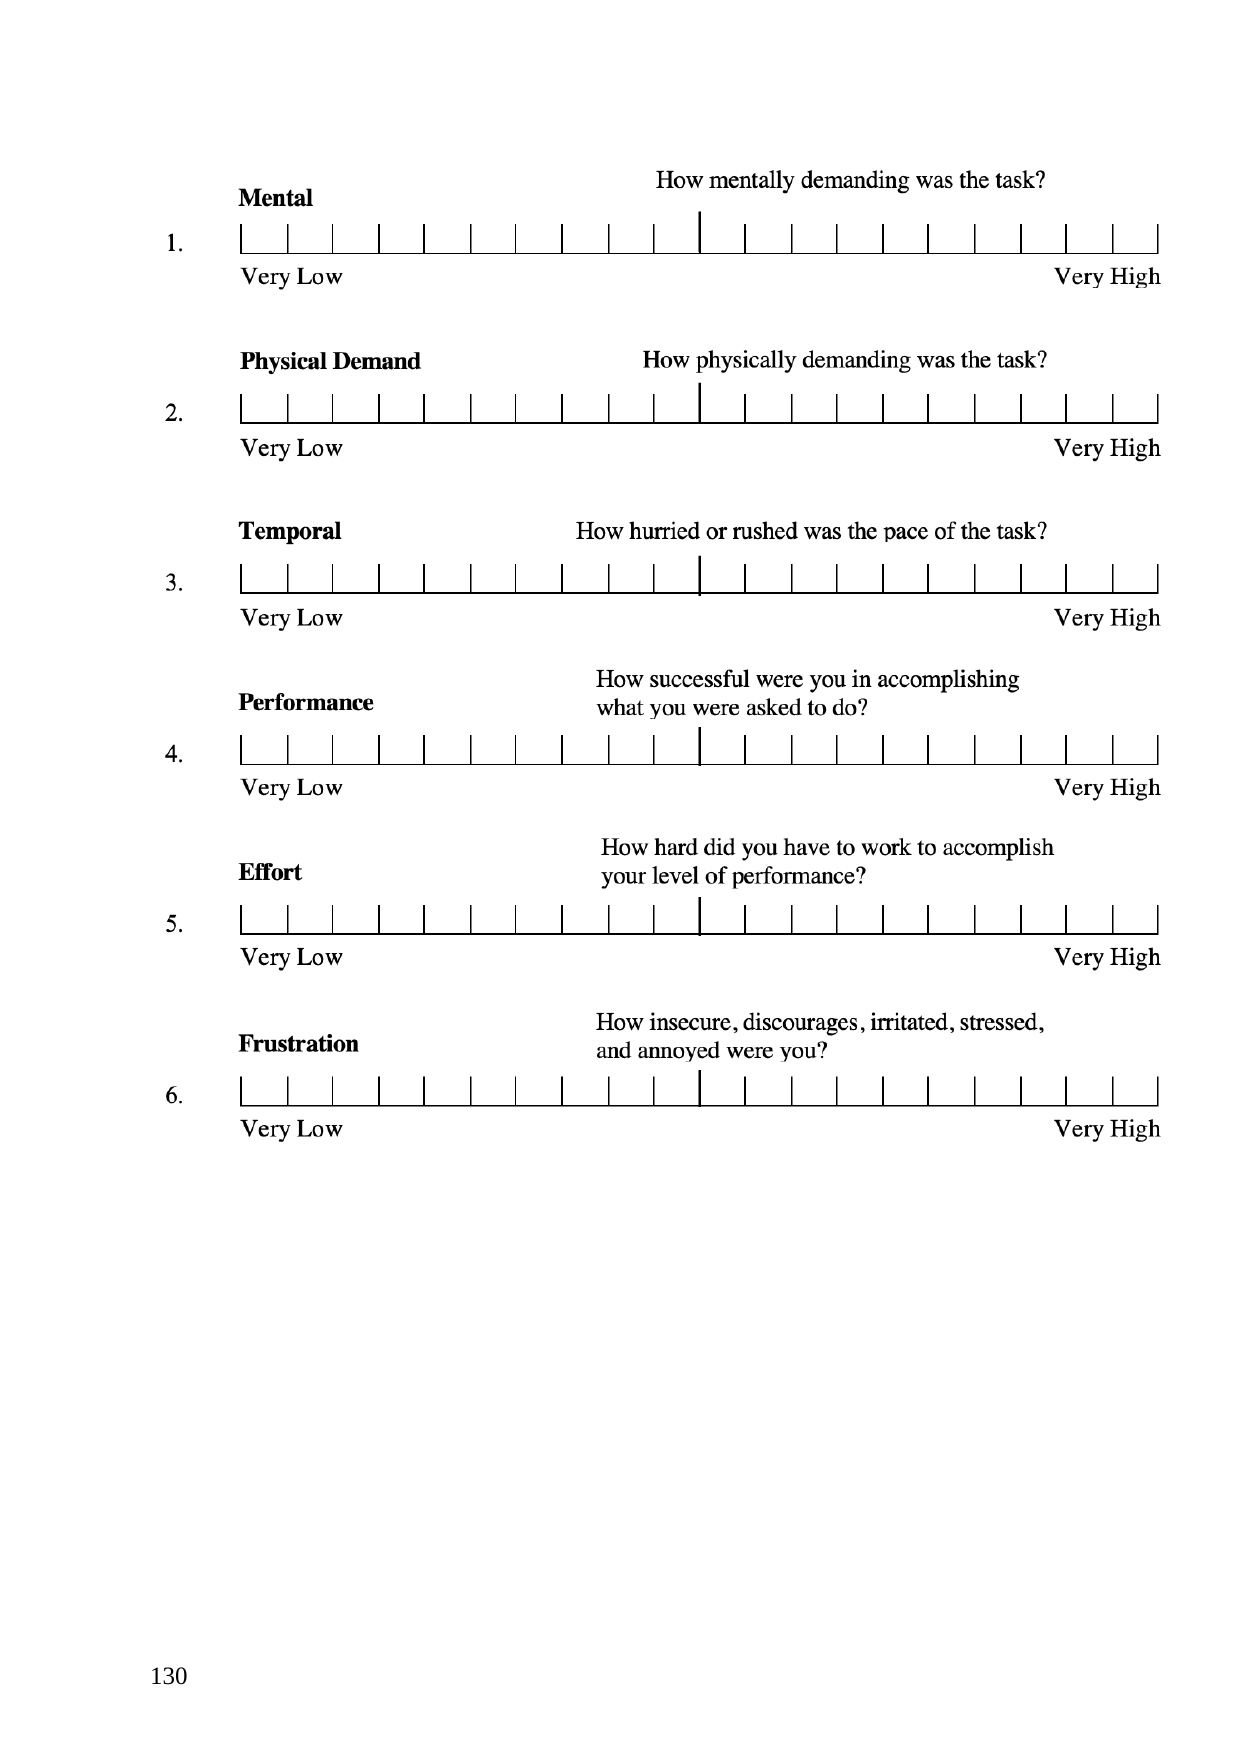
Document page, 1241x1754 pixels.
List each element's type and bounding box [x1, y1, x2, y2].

picture [150, 150, 1183, 1176]
